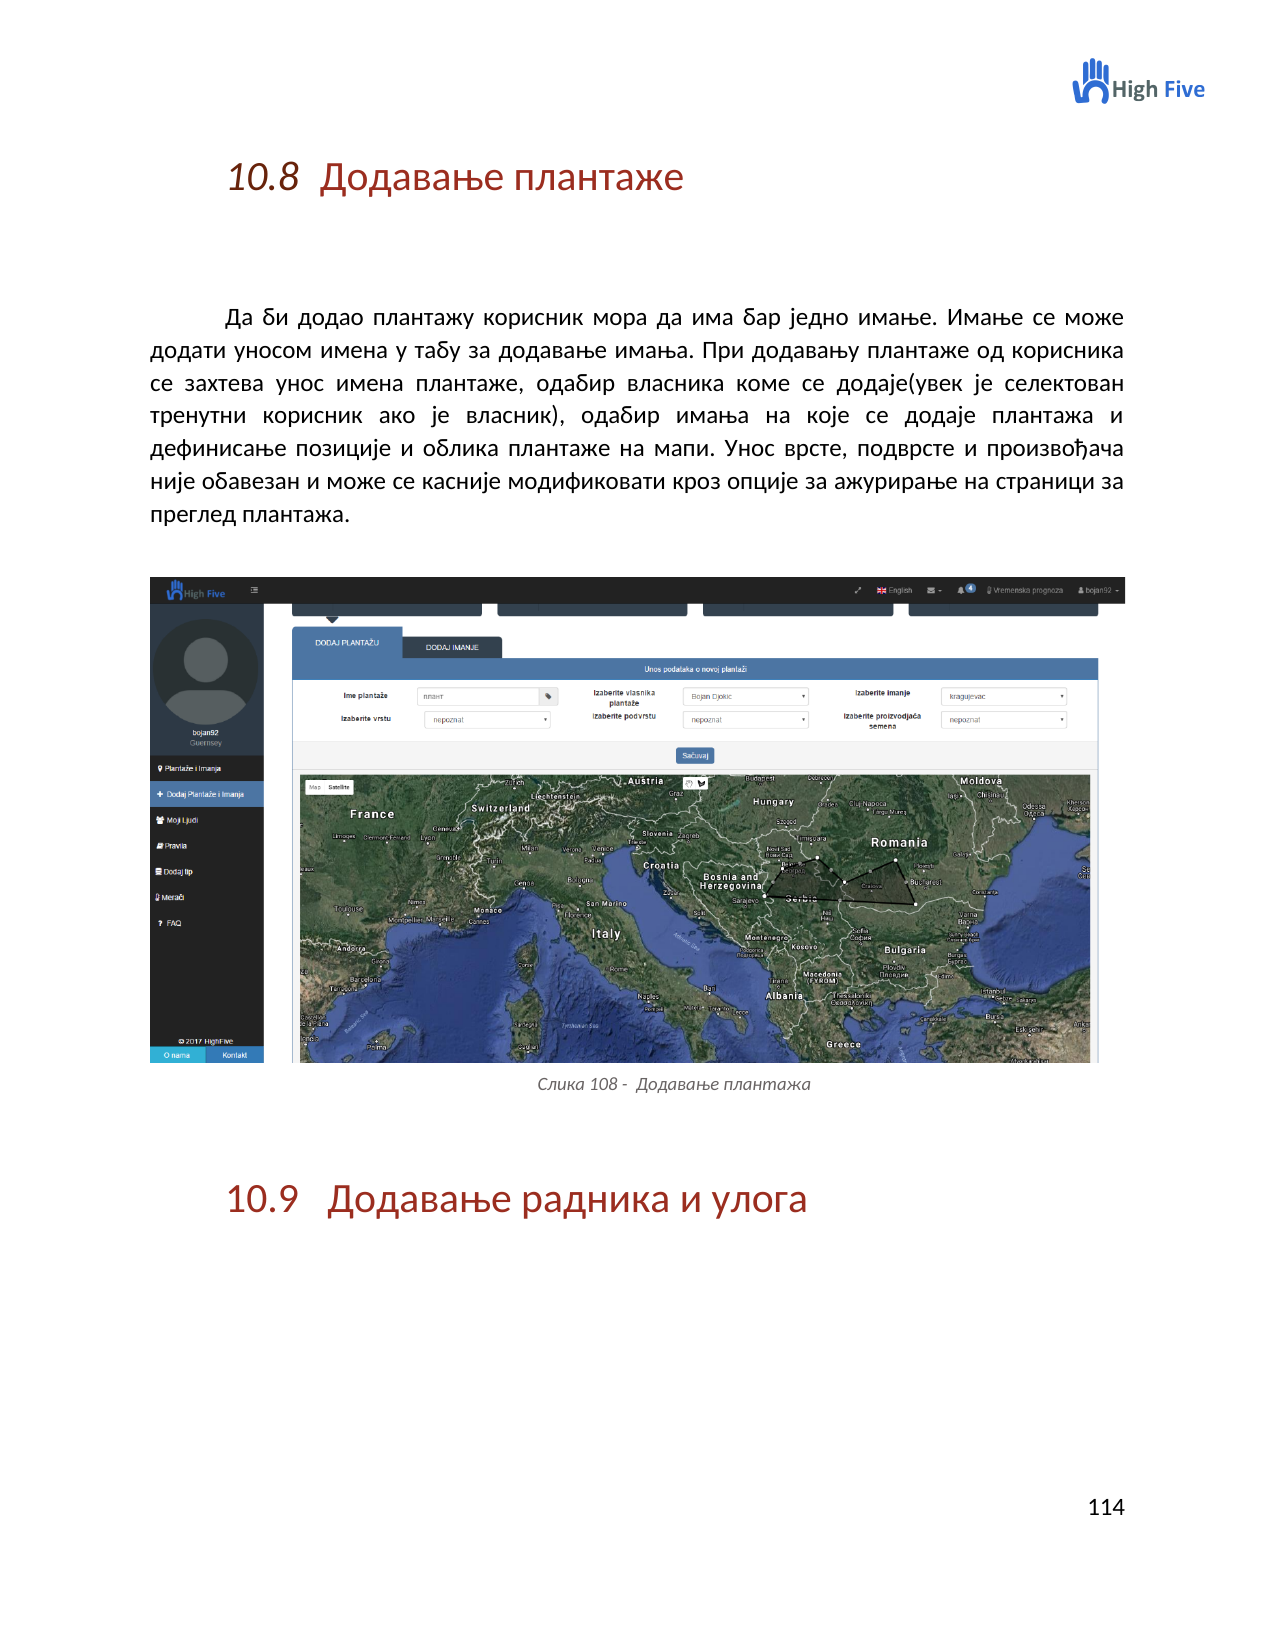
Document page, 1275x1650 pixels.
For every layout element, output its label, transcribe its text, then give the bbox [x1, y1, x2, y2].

picture [150, 577, 1125, 1063]
text Да би додао плантажу корисник мора да има бар једно имање. Имање се може додати уносом имена у табу за додавање имања. При додавању плантаже од корисника се захтева унос имена плантаже, одабир власника коме се додаје(увек је селектован тренутни корисник ако је власник), одабир имања на које се додаје плантажа и дефинисање позиције и облика плантаже на мапи. Унос врсте, подврсте и произвођача није обавезан и може се касније модификовати кроз опције за ажурирање на страници за преглед плантажа. [150, 301, 1125, 529]
picture [1069, 53, 1223, 110]
subtitle 10.9 Додавање радника и улога [150, 1172, 1125, 1223]
subtitle 10.8 Додавање плантаже [150, 150, 1125, 201]
